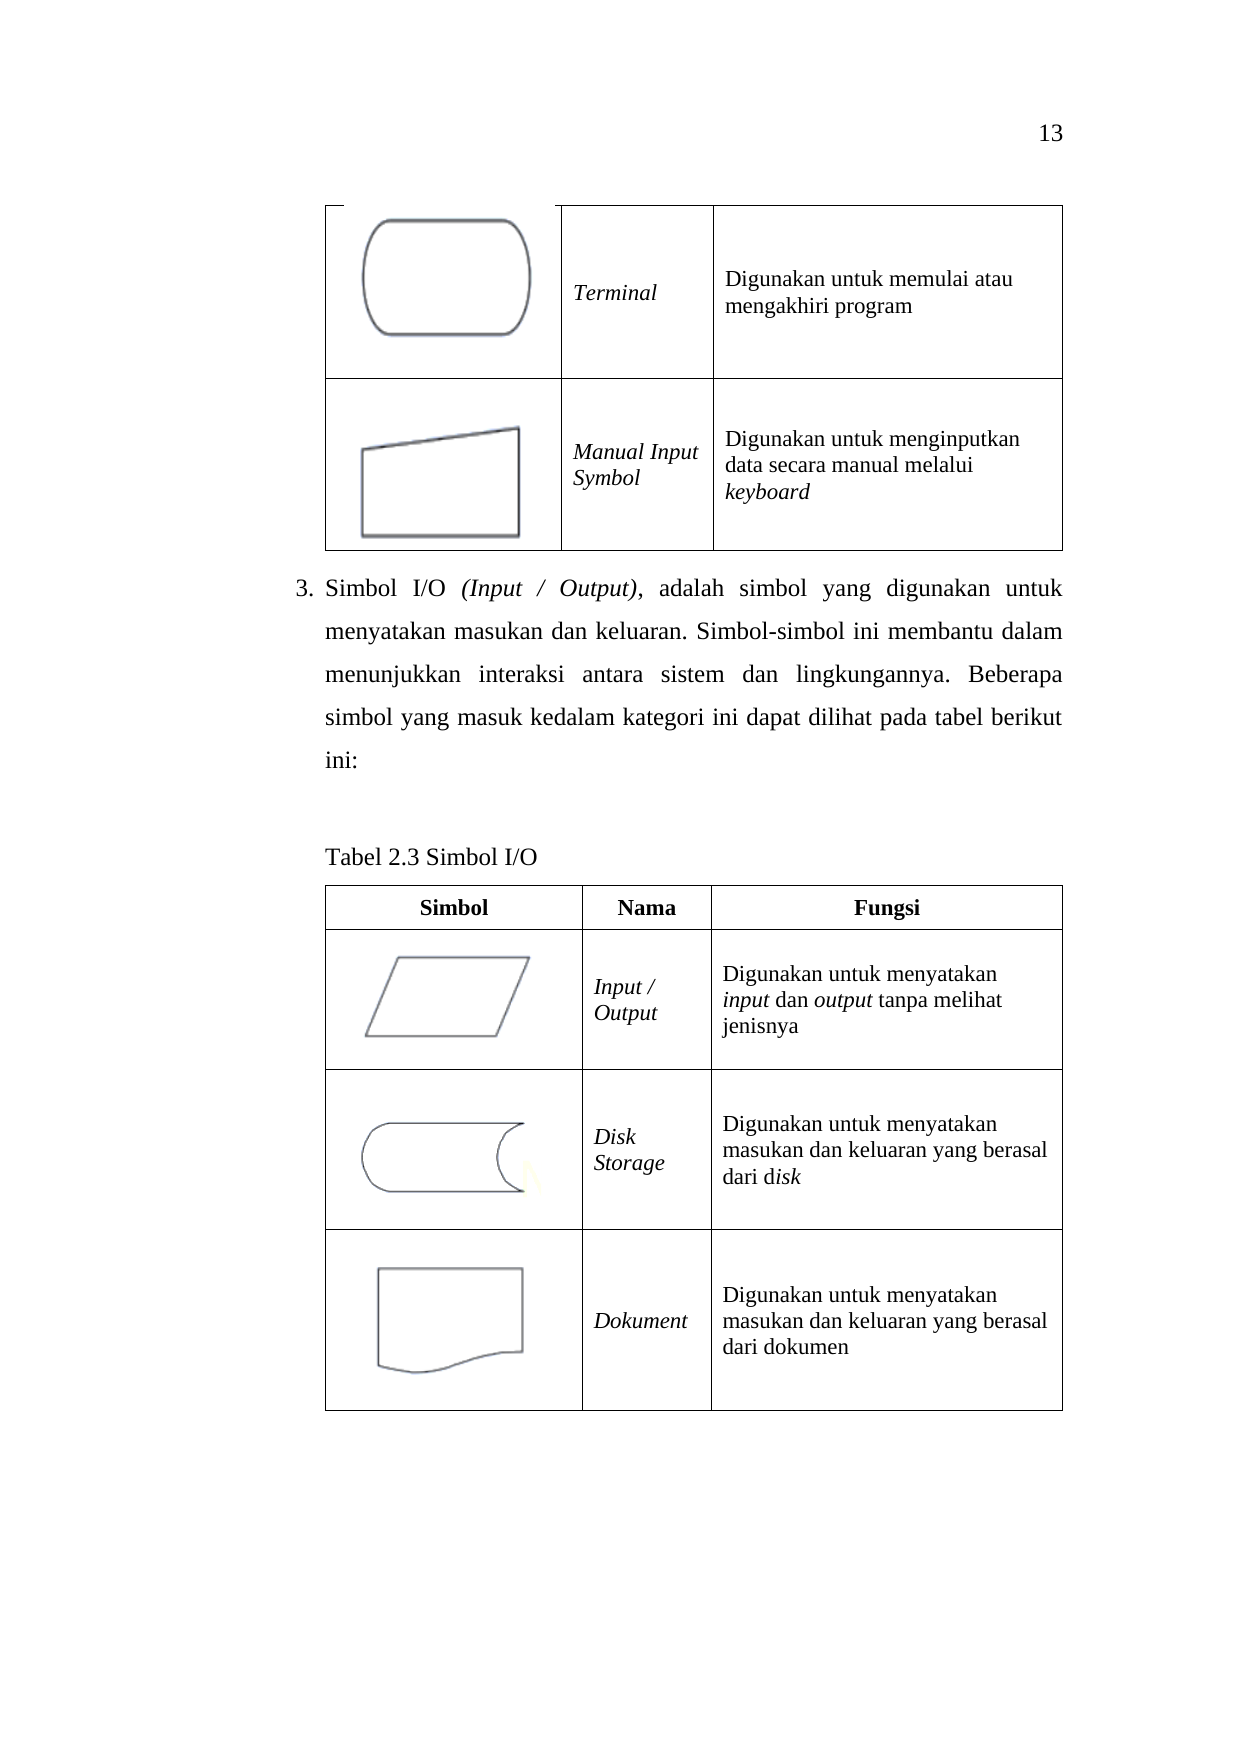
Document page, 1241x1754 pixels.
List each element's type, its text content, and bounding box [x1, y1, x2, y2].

table_cell Manual Input Symbol [562, 379, 713, 550]
table_cell Digunakan untuk memulai atau mengakhiri program [714, 206, 1062, 378]
picture [357, 951, 534, 1040]
picture [344, 413, 545, 550]
table_cell Digunakan untuk menyatakan input dan output tanpa melihat jenisnya [712, 930, 1062, 1069]
table_cell [326, 206, 561, 378]
picture [358, 1111, 542, 1201]
list Simbol I/O (Input / Output), adalah simbol yang digunakan untuk menyatakan masukan dan keluaran. Simbol-simbol ini membantu dalam menunjukkan interaksi antara sistem dan lingkungannya. Beberapa simbol yang masuk kedalam kategori ini dapat dilihat pada tabel berikut ini: [295, 573, 1063, 774]
table_cell [326, 379, 561, 550]
table_cell Dokument [583, 1230, 711, 1410]
table_cell [326, 930, 582, 1069]
table_header Nama [583, 886, 711, 928]
table_cell Digunakan untuk menginputkan data secara manual melalui keyboard [714, 379, 1062, 550]
picture [368, 1262, 530, 1381]
table_cell [326, 1070, 582, 1229]
table_header Fungsi [712, 886, 1062, 928]
picture [344, 204, 555, 351]
table_cell Disk Storage [583, 1070, 711, 1229]
table_cell Terminal [562, 206, 713, 378]
table_cell [326, 1230, 582, 1410]
table_cell Input / Output [583, 930, 711, 1069]
table_cell Digunakan untuk menyatakan masukan dan keluaran yang berasal dari dokumen [712, 1230, 1062, 1410]
table_header Simbol [326, 886, 582, 928]
text Tabel 2.3 Simbol I/O [325, 842, 1063, 871]
table_cell Digunakan untuk menyatakan masukan dan keluaran yang berasal dari disk [712, 1070, 1062, 1229]
